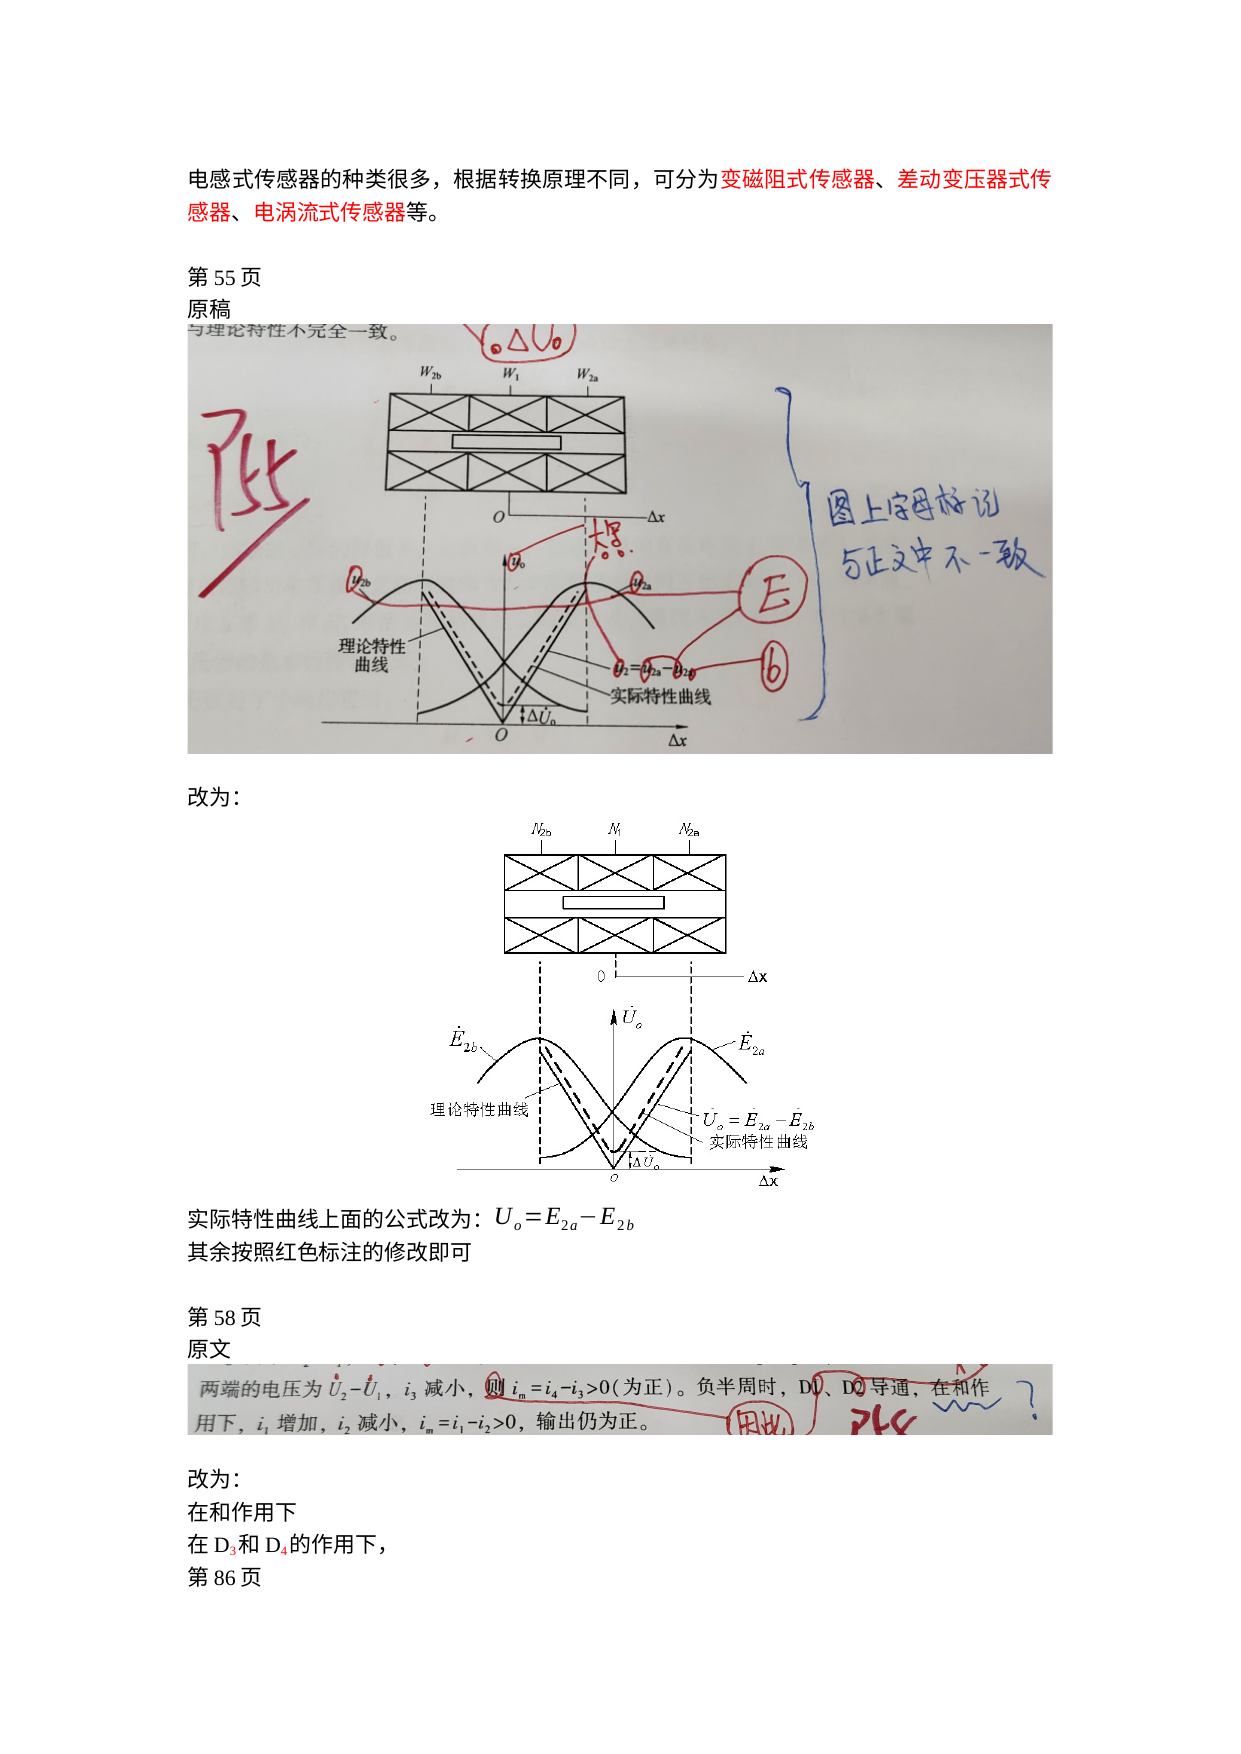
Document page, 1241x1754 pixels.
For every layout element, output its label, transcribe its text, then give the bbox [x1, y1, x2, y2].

text 在和作用下 [187, 1494, 1053, 1527]
text 实际特性曲线上面的公式改为： [187, 1202, 1053, 1234]
picture [187, 324, 1053, 754]
text 原稿 [187, 292, 1053, 324]
text 第58页 [187, 1299, 1053, 1332]
text 改为： [187, 1462, 1053, 1494]
picture [187, 1364, 1053, 1435]
text 其余按照红色标注的修改即可 [187, 1234, 1053, 1267]
text 在D3和D4的作用下， [187, 1527, 1053, 1559]
text 电感式传感器的种类很多，根据转换原理不同，可分为变磁阻式传感器、差动变压器式传感器、电涡流式传感器等。 [187, 162, 1053, 227]
text 改为： [187, 779, 1053, 812]
text 原文 [187, 1332, 1053, 1364]
picture [425, 812, 815, 1197]
text 第86页 [187, 1559, 1053, 1592]
text 第55页 [187, 259, 1053, 292]
